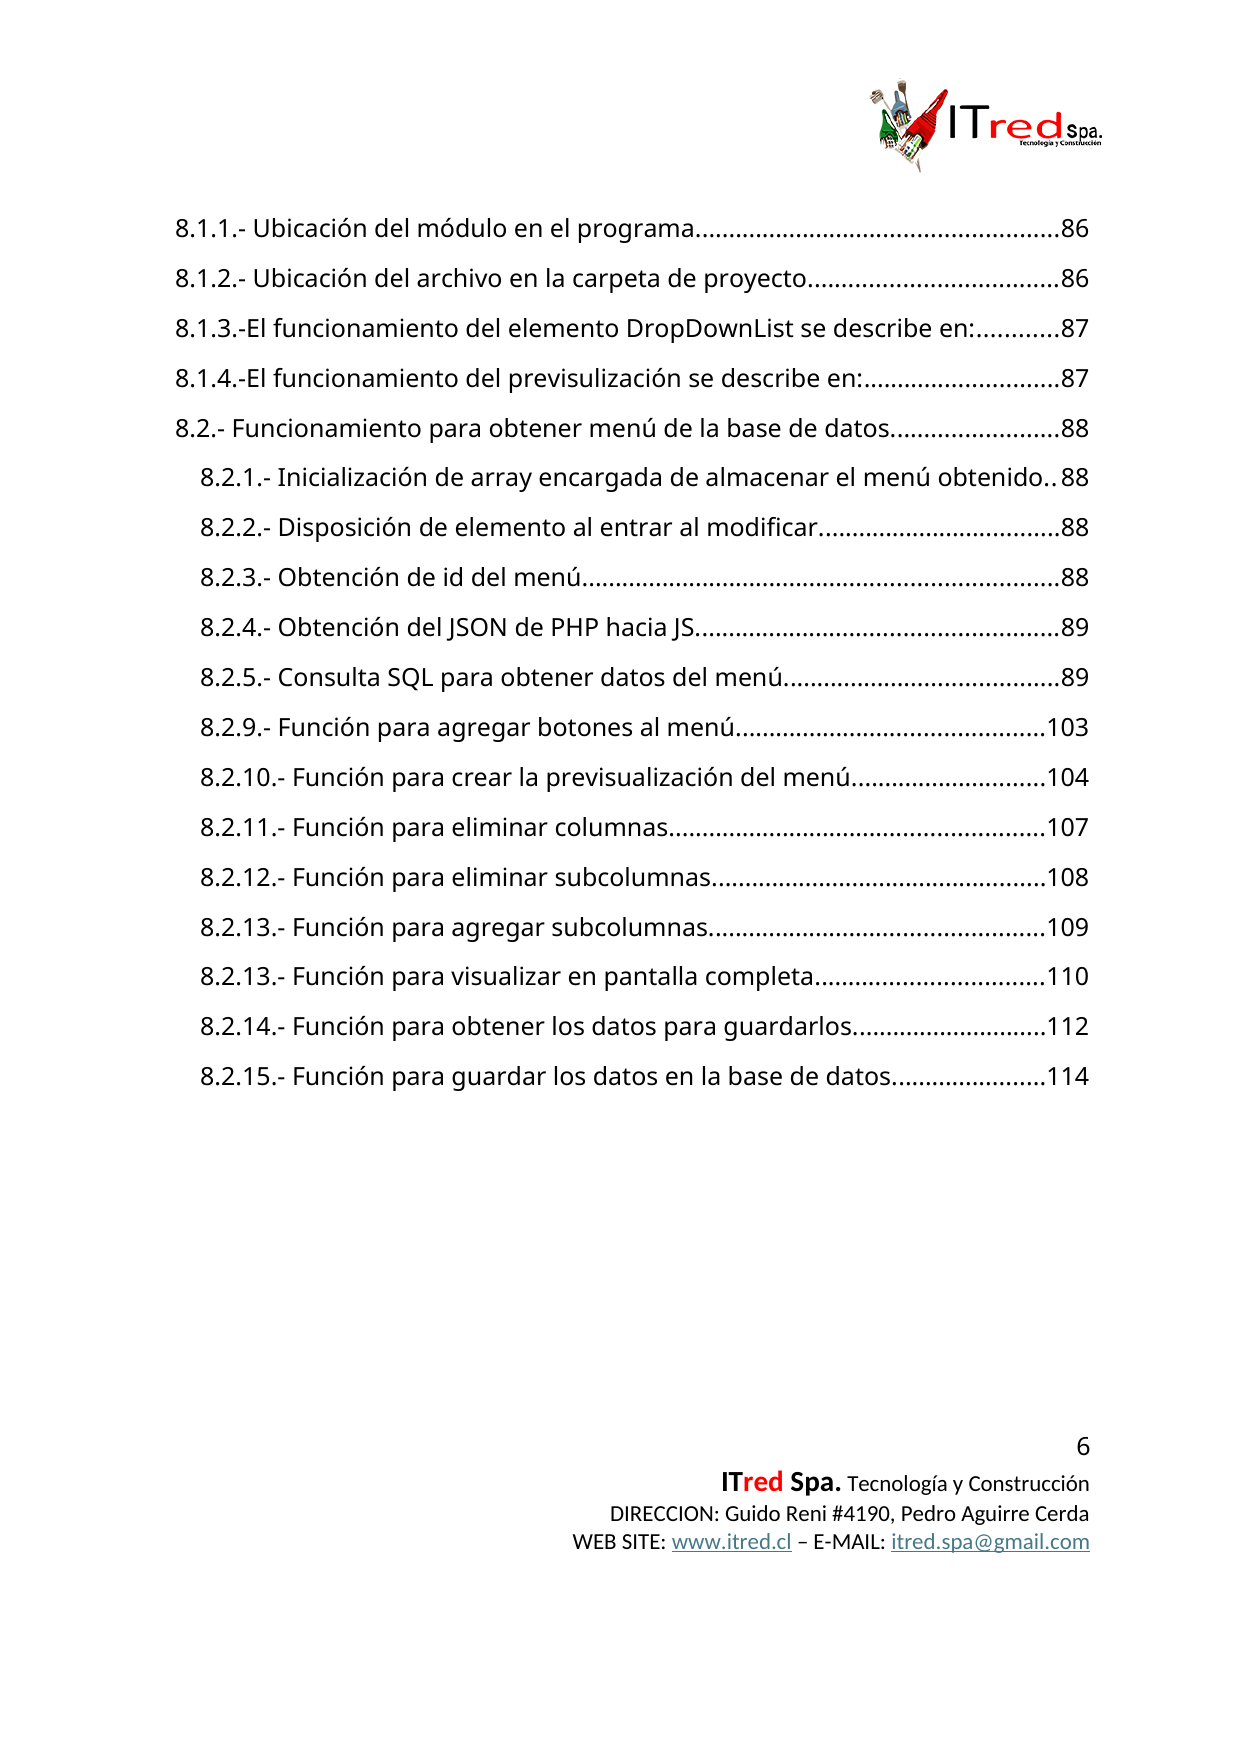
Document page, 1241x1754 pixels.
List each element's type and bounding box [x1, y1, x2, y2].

picture [868, 77, 1102, 174]
